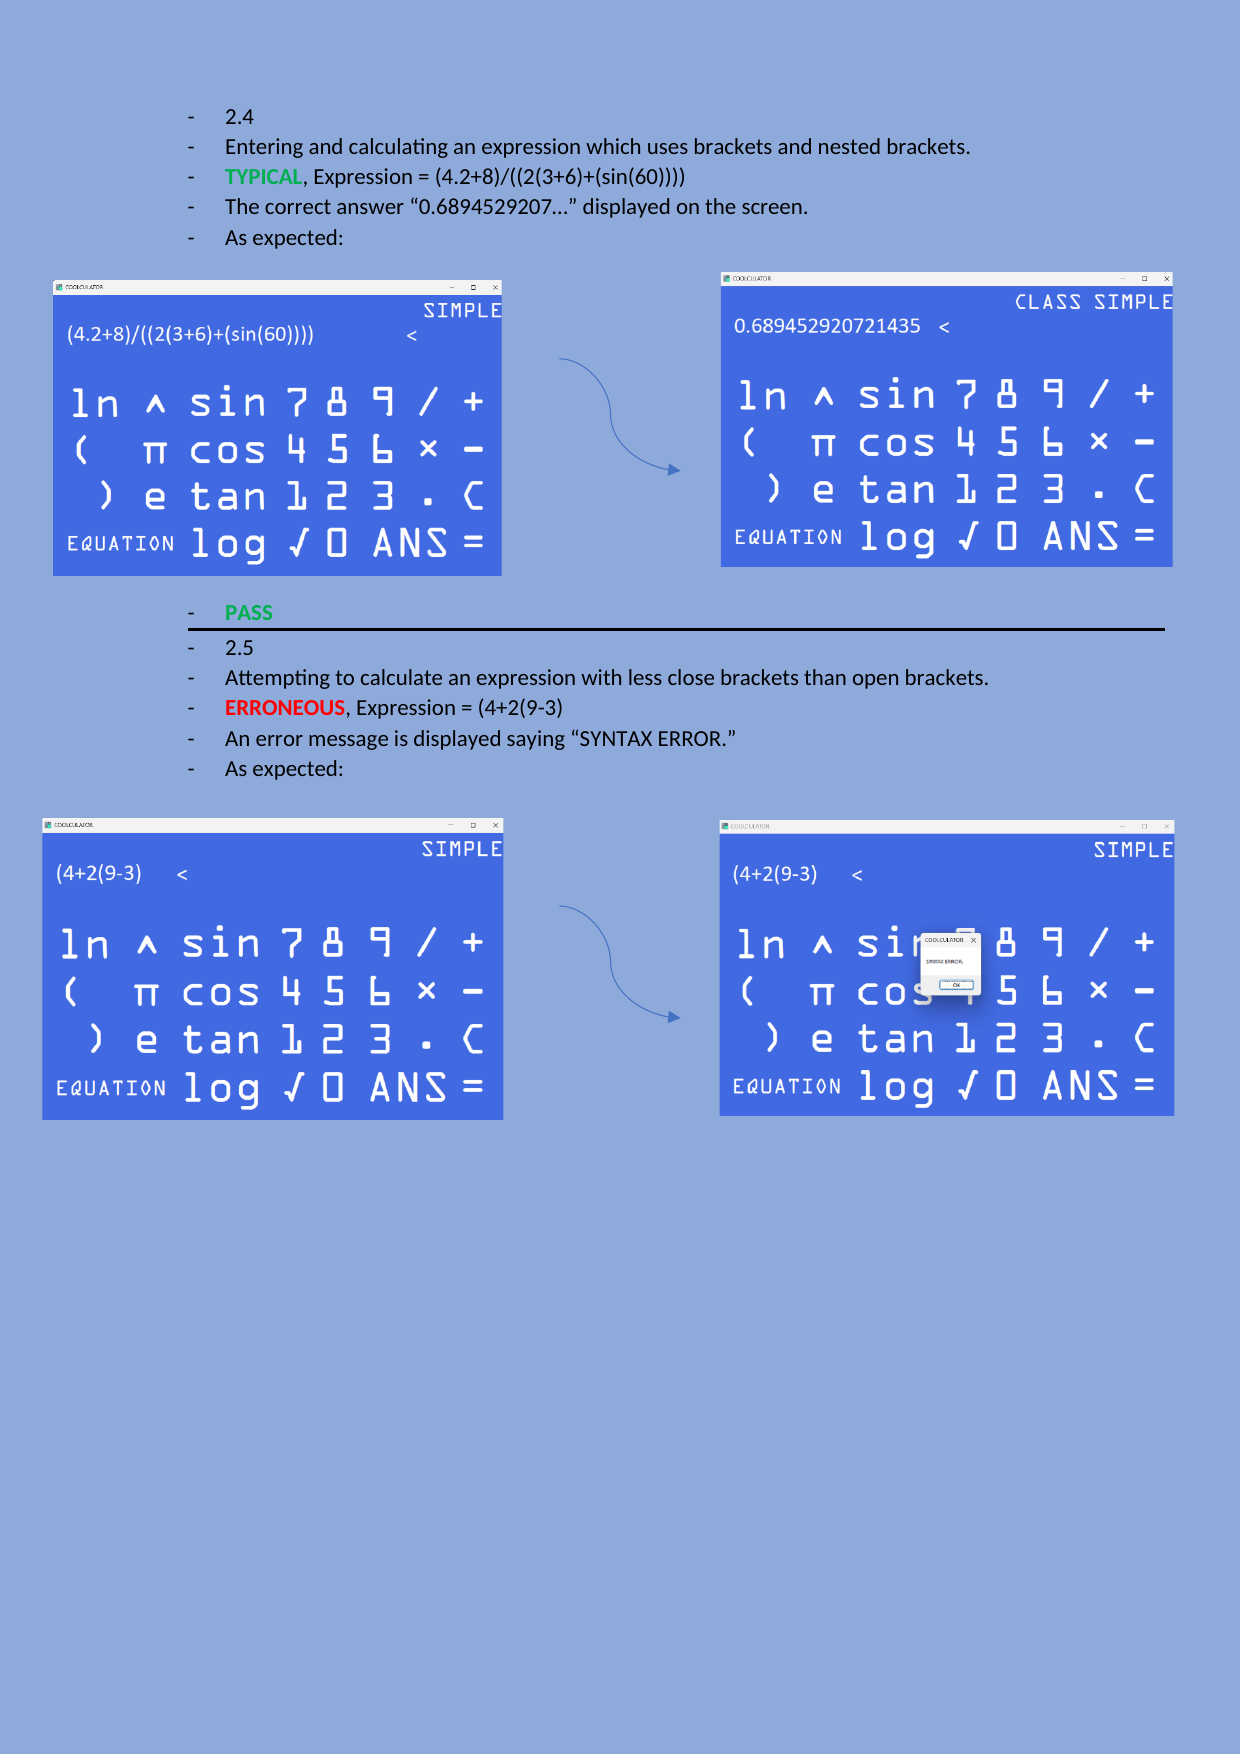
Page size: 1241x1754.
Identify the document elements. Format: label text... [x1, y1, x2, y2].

list 2.4 [187, 102, 1165, 130]
picture [719, 272, 1173, 566]
list PASS [187, 598, 1165, 631]
list TYPICAL, Expression = (4.2+8)/((2(3+6)+(sin(60)))) [187, 162, 1165, 190]
list The correct answer “0.6894529207…” displayed on the screen. [187, 192, 1165, 221]
list An error message is displayed saying “SYNTAX ERROR.” [187, 724, 1165, 752]
list As expected: [187, 223, 1165, 251]
list ERRONEOUS, Expression = (4+2(9-3) [187, 693, 1165, 722]
list 2.5 [187, 633, 1165, 661]
picture [40, 818, 504, 1119]
list Attempting to calculate an expression with less close brackets than open brackets. [187, 663, 1165, 691]
picture [51, 280, 502, 575]
picture [718, 820, 1174, 1114]
list As expected: [187, 754, 1165, 782]
list Entering and calculating an expression which uses brackets and nested brackets. [187, 132, 1165, 160]
